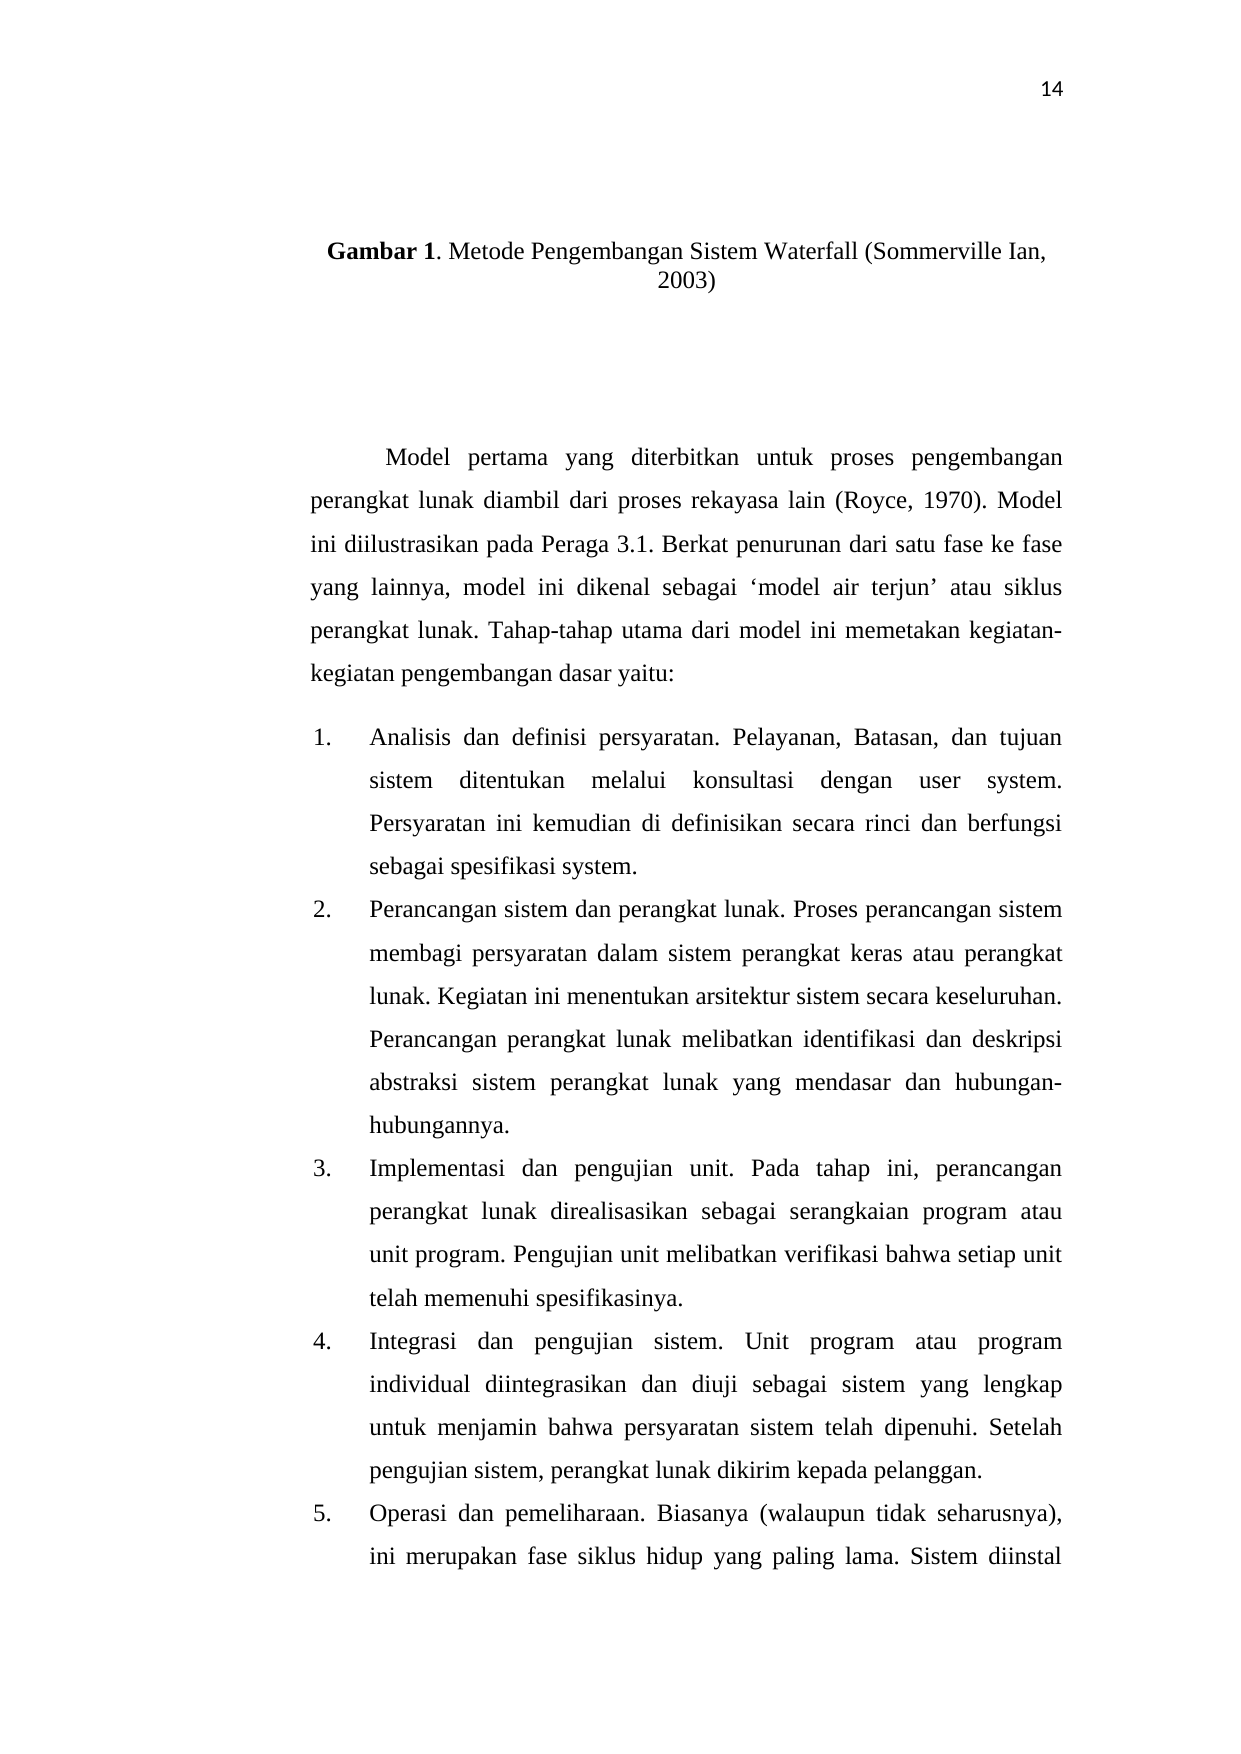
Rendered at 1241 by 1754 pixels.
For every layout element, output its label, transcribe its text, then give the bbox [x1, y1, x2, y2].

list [313, 1498, 1063, 1570]
text Gambar 1. Metode Pengembangan Sistem Waterfall (Sommerville Ian, 2003) [310, 236, 1063, 294]
text Model pertama yang diterbitkan untuk proses pengembangan perangkat lunak diambil dari proses rekayasa lain (Royce, 1970). Model ini diilustrasikan pada Peraga 3.1. Berkat penurunan dari satu fase ke fase yang lainnya, model ini dikenal sebagai ‘model air terjun’ atau siklus perangkat lunak. Tahap-tahap utama dari model ini memetakan kegiatan-kegiatan pengembangan dasar yaitu: [310, 442, 1063, 687]
list Implementasi dan pengujian unit. Pada tahap ini, perancangan perangkat lunak direalisasikan sebagai serangkaian program atau unit program. Pengujian unit melibatkan verifikasi bahwa setiap unit telah memenuhi spesifikasinya. [313, 1153, 1063, 1311]
list Perancangan sistem dan perangkat lunak. Proses perancangan sistem membagi persyaratan dalam sistem perangkat keras atau perangkat lunak. Kegiatan ini menentukan arsitektur sistem secara keseluruhan. Perancangan perangkat lunak melibatkan identifikasi dan deskripsi abstraksi sistem perangkat lunak yang mendasar dan hubungan-hubungannya. [313, 894, 1063, 1139]
list Integrasi dan pengujian sistem. Unit program atau program individual diintegrasikan dan diuji sebagai sistem yang lengkap untuk menjamin bahwa persyaratan sistem telah dipenuhi. Setelah pengujian sistem, perangkat lunak dikirim kepada pelanggan. [313, 1326, 1063, 1484]
list Analisis dan definisi persyaratan. Pelayanan, Batasan, dan tujuan sistem ditentukan melalui konsultasi dengan user system. Persyaratan ini kemudian di definisikan secara rinci dan berfungsi sebagai spesifikasi system. [313, 722, 1063, 880]
